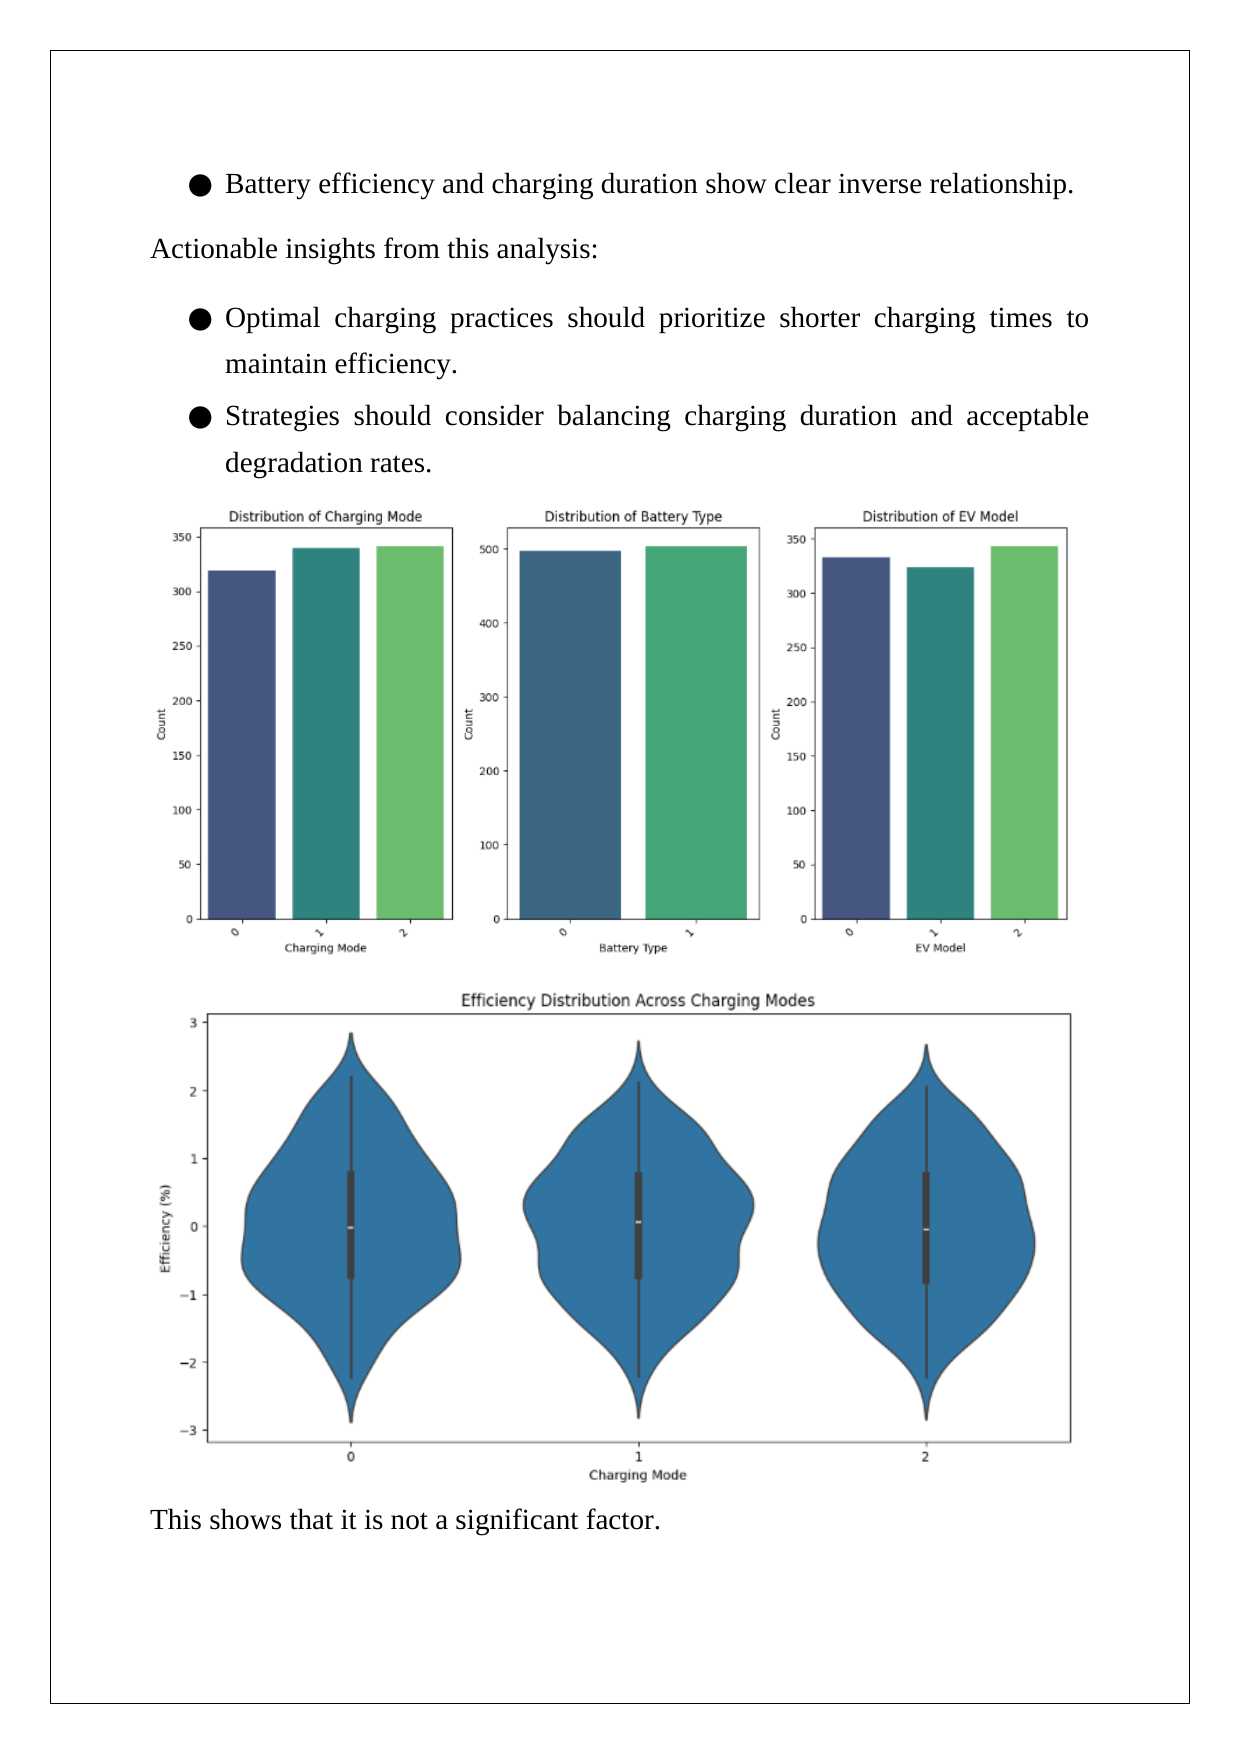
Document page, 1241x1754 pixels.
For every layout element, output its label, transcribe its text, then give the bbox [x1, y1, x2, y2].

picture [150, 980, 1091, 1484]
picture [150, 497, 1091, 962]
text Actionable insights from this analysis: [150, 231, 1090, 265]
text This shows that it is not a significant factor. [150, 1502, 1090, 1536]
list Battery efficiency and charging duration show clear inverse relationship. [187, 150, 1090, 210]
list Optimal charging practices should prioritize shorter charging times to maintain efficiency. [187, 284, 1090, 380]
list Strategies should consider balancing charging duration and acceptable degradation rates. [187, 382, 1090, 478]
